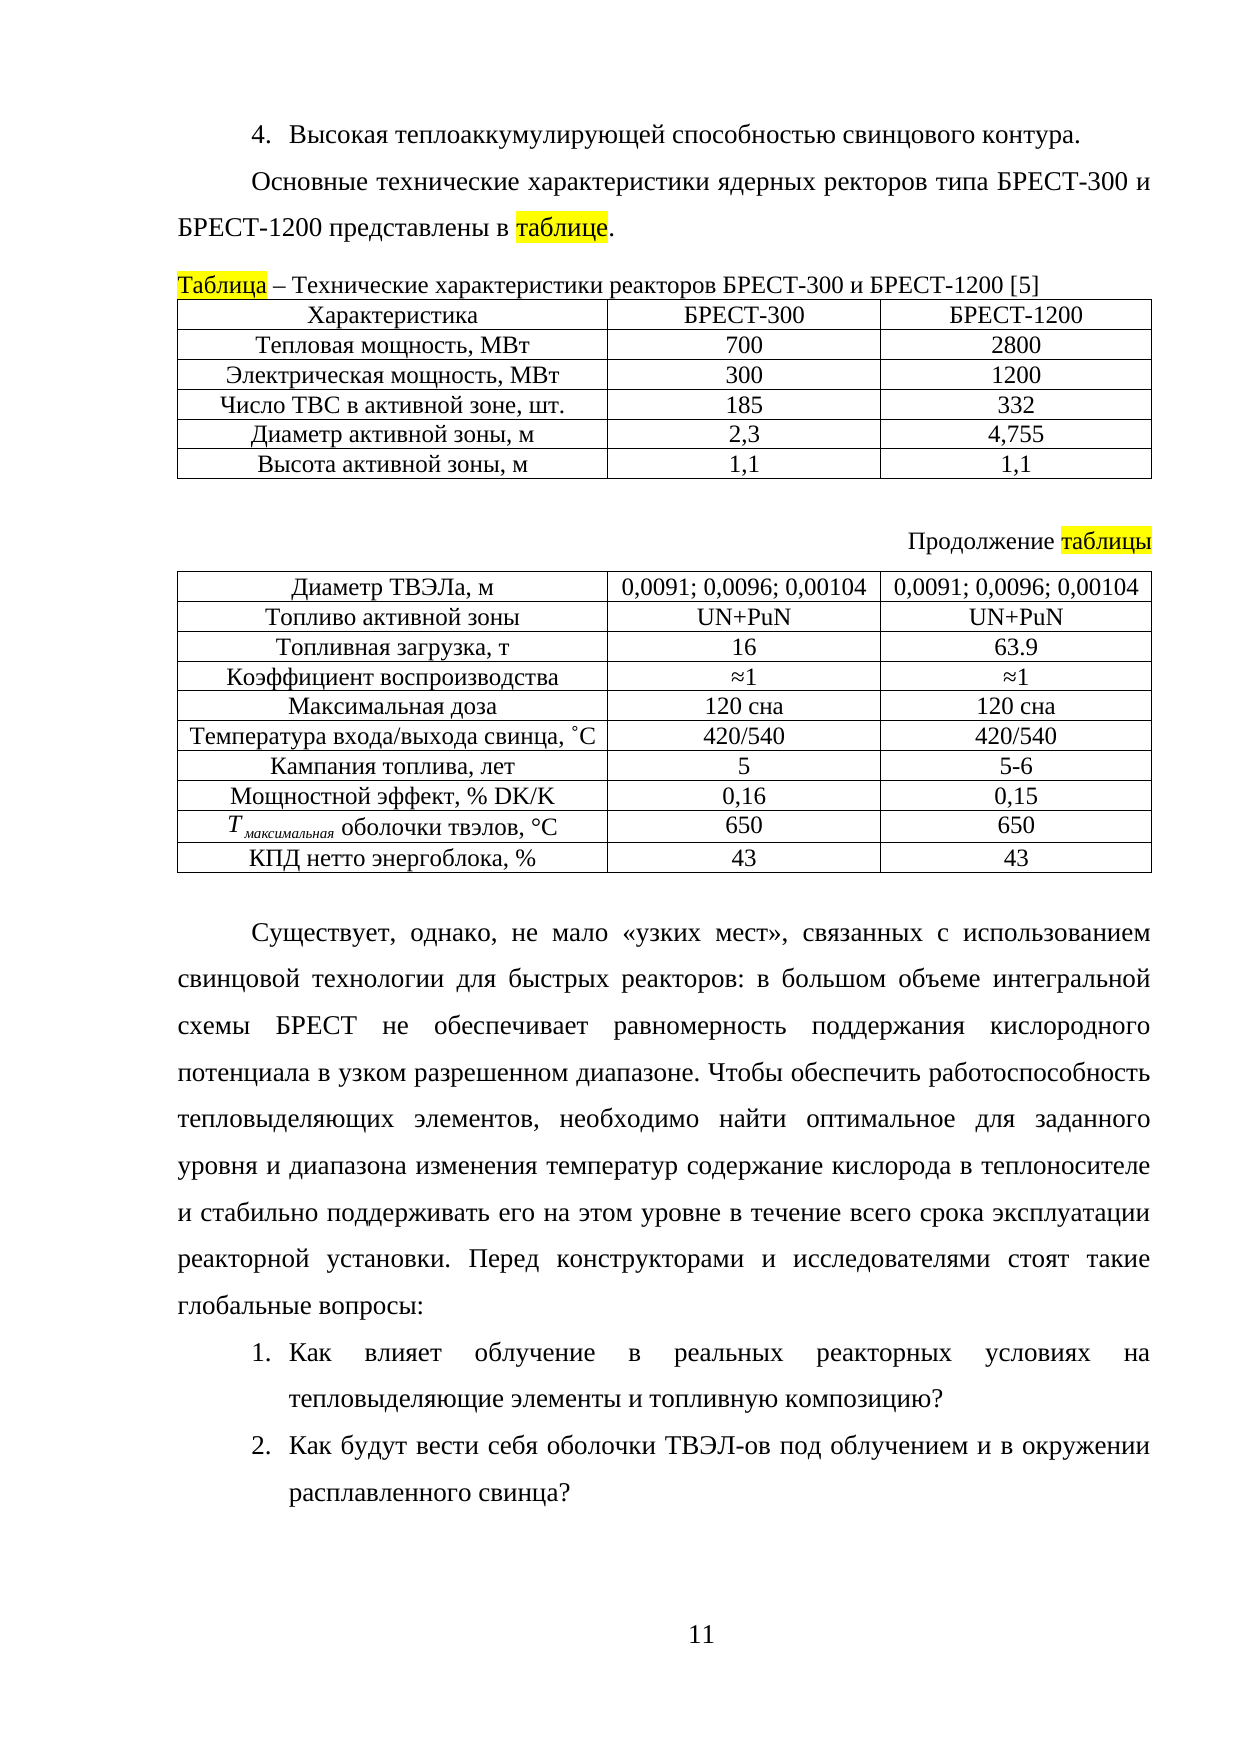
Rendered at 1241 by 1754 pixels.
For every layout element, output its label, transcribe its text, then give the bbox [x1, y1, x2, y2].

table_cell Топливо активной зоны [178, 602, 607, 631]
table_cell 2800 [881, 330, 1151, 359]
table_cell Кампания топлива, лет [178, 751, 607, 780]
table_cell 185 [608, 390, 880, 418]
table_cell Коэффициент воспроизводства [178, 662, 607, 690]
table_cell 4,755 [881, 420, 1151, 448]
table_cell КПД нетто энергоблока, % [178, 843, 607, 872]
table_cell Температура входа/выхода свинца, ˚C [178, 721, 607, 750]
table_cell 16 [608, 632, 880, 661]
table_header Диаметр ТВЭЛа, м [178, 572, 607, 601]
text Таблица – Технические характеристики реакторов БРЕСТ-300 и БРЕСТ-1200 [5] [267, 271, 1152, 299]
table_cell оболочки твэлов, °С [178, 811, 607, 842]
table_header 0,0091; 0,0096; 0,00104 [608, 572, 880, 601]
text Продолжение таблицы [177, 526, 1061, 554]
table_cell 420/540 [881, 721, 1151, 750]
table_cell 650 [608, 811, 880, 842]
table_cell Топливная загрузка, т [178, 632, 607, 661]
table_cell Тепловая мощность, МВт [178, 330, 607, 359]
list Высокая теплоаккумулирующей способностью свинцового контура. [251, 118, 1152, 149]
table_cell 1,1 [881, 449, 1151, 478]
table_cell ≈1 [608, 662, 880, 690]
table_cell Мощностной эффект, % DK/K [178, 781, 607, 809]
list Как влияет облучение в реальных реакторных условиях на тепловыделяющие элементы и топливную композицию? [251, 1336, 1152, 1414]
table_cell 43 [608, 843, 880, 872]
table_cell 120 сна [881, 691, 1151, 720]
text Основные технические характеристики ядерных ректоров типа БРЕСТ-300 и БРЕСТ-1200 представлены в таблице. [177, 165, 1152, 243]
table_cell Диаметр активной зоны, м [178, 420, 607, 448]
table_cell Электрическая мощность, МВт [178, 360, 607, 389]
table_header БРЕСТ-300 [608, 300, 880, 329]
table_cell 1,1 [608, 449, 880, 478]
table_cell 2,3 [608, 420, 880, 448]
table_header Характеристика [178, 300, 607, 329]
table_cell Число ТВС в активной зоне, шт. [178, 390, 607, 418]
table_cell 332 [881, 390, 1151, 418]
table_cell ≈1 [881, 662, 1151, 690]
table_cell UN+PuN [881, 602, 1151, 631]
table_cell 43 [881, 843, 1151, 872]
table_cell 650 [881, 811, 1151, 842]
table_header 0,0091; 0,0096; 0,00104 [881, 572, 1151, 601]
table_cell 0,16 [608, 781, 880, 809]
list Как будут вести себя оболочки ТВЭЛ-ов под облучением и в окружении расплавленного свинца? [251, 1429, 1152, 1507]
table_cell 300 [608, 360, 880, 389]
table_cell 700 [608, 330, 880, 359]
table_cell UN+PuN [608, 602, 880, 631]
table_cell 63.9 [881, 632, 1151, 661]
table_cell Высота активной зоны, м [178, 449, 607, 478]
table_cell 1200 [881, 360, 1151, 389]
table_cell 420/540 [608, 721, 880, 750]
table_header БРЕСТ-1200 [881, 300, 1151, 329]
text Существует, однако, не мало «узких мест», связанных с использованием свинцовой технологии для быстрых реакторов: в большом объеме интегральной схемы БРЕСТ не обеспечивает равномерность поддержания кислородного потенциала в узком разрешенном диапазоне. Чтобы обеспечить работоспособность тепловыделяющих элементов, необходимо найти оптимальное для заданного уровня и диапазона изменения температур содержание кислорода в теплоносителе и стабильно поддерживать его на этом уровне в течение всего срока эксплуатации реакторной установки. Перед конструкторами и исследователями стоят такие глобальные вопросы: [177, 916, 1152, 1320]
table_cell 120 сна [608, 691, 880, 720]
table_cell 5-6 [881, 751, 1151, 780]
table_cell Максимальная доза [178, 691, 607, 720]
table_cell 5 [608, 751, 880, 780]
table_cell 0,15 [881, 781, 1151, 809]
